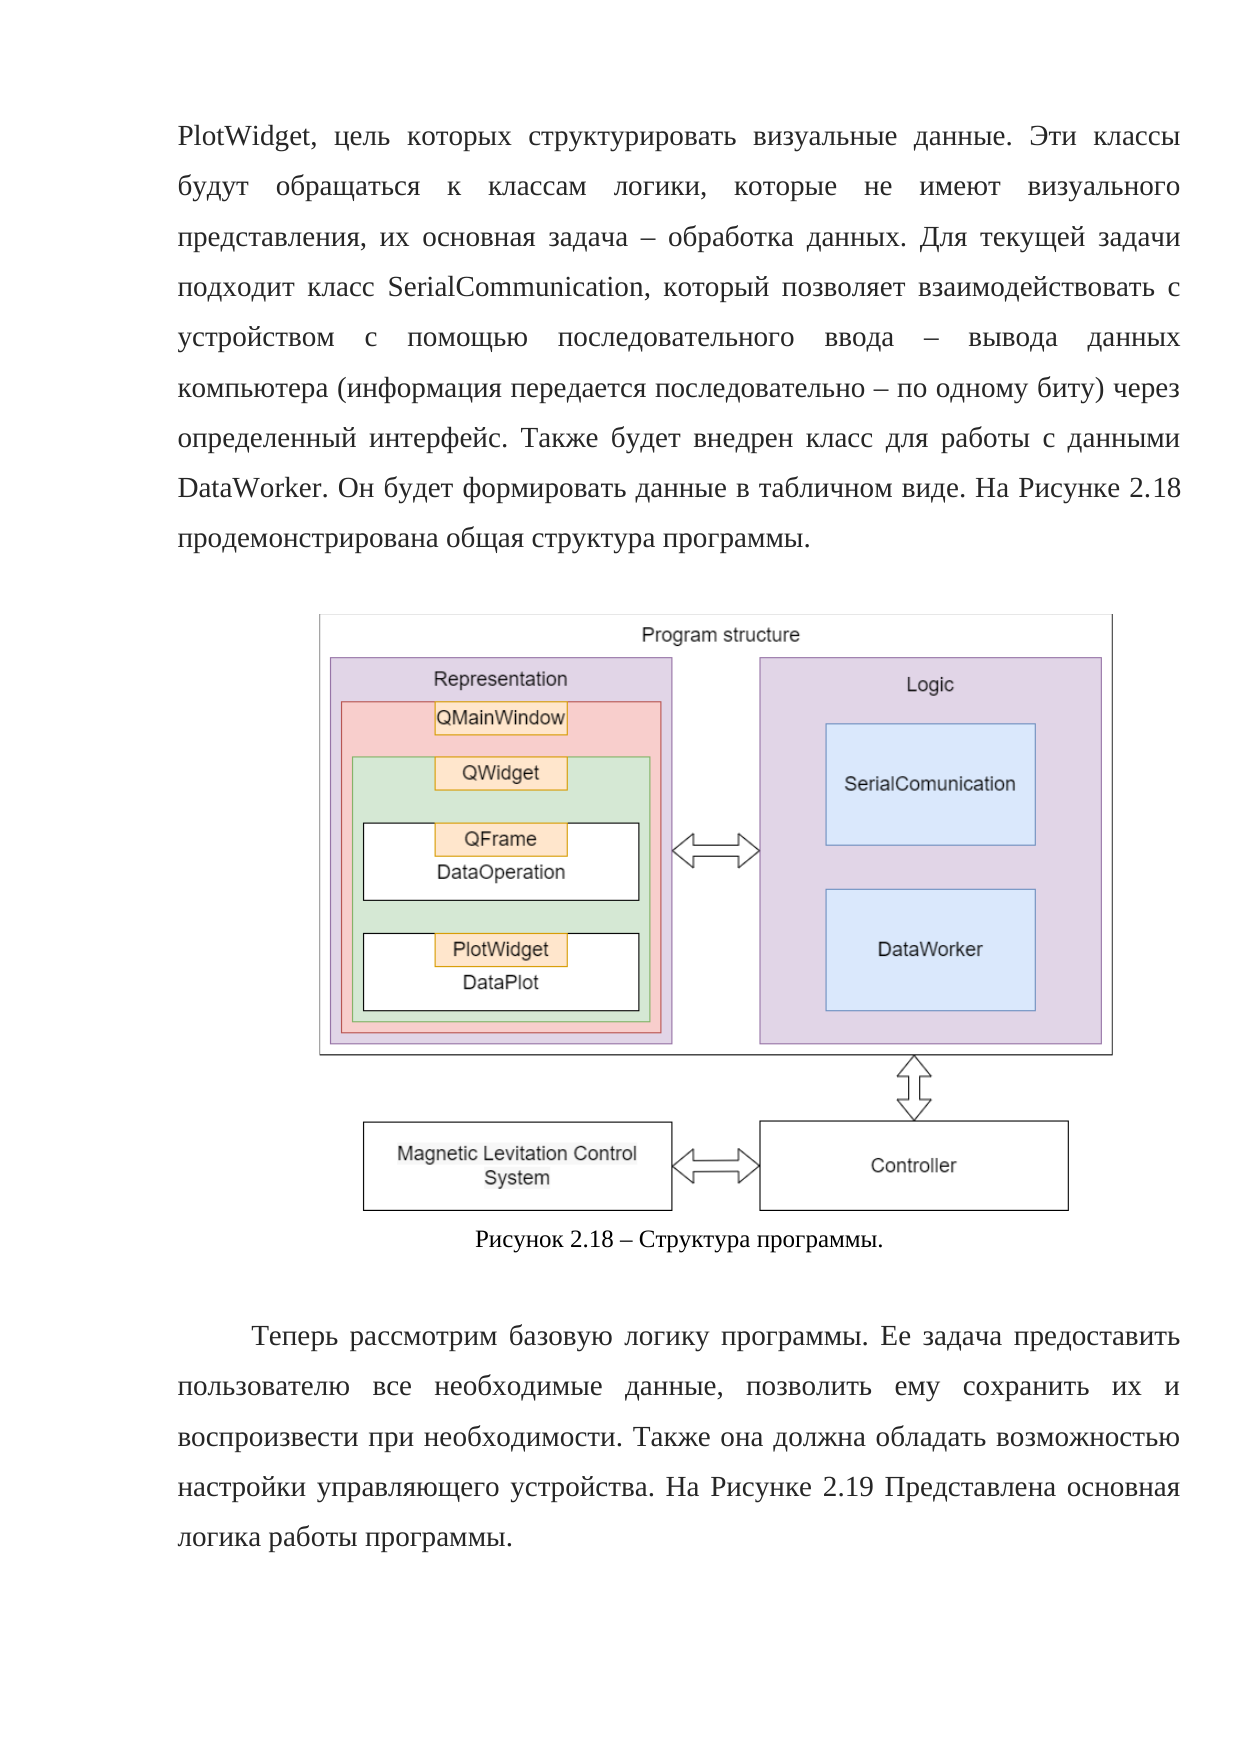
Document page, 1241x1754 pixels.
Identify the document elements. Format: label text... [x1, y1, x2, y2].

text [177, 118, 1181, 554]
text Рисунок 2.18 – Структура программы. [177, 1224, 1181, 1253]
picture [319, 614, 1113, 1211]
text Теперь рассмотрим базовую логику программы. Ее задача предоставить пользователю все необходимые данные, позволить ему сохранить их и воспроизвести при необходимости. Также она должна обладать возможностью настройки управляющего устройства. На Рисунке 2.19 Представлена основная логика работы программы. [177, 1318, 1181, 1553]
